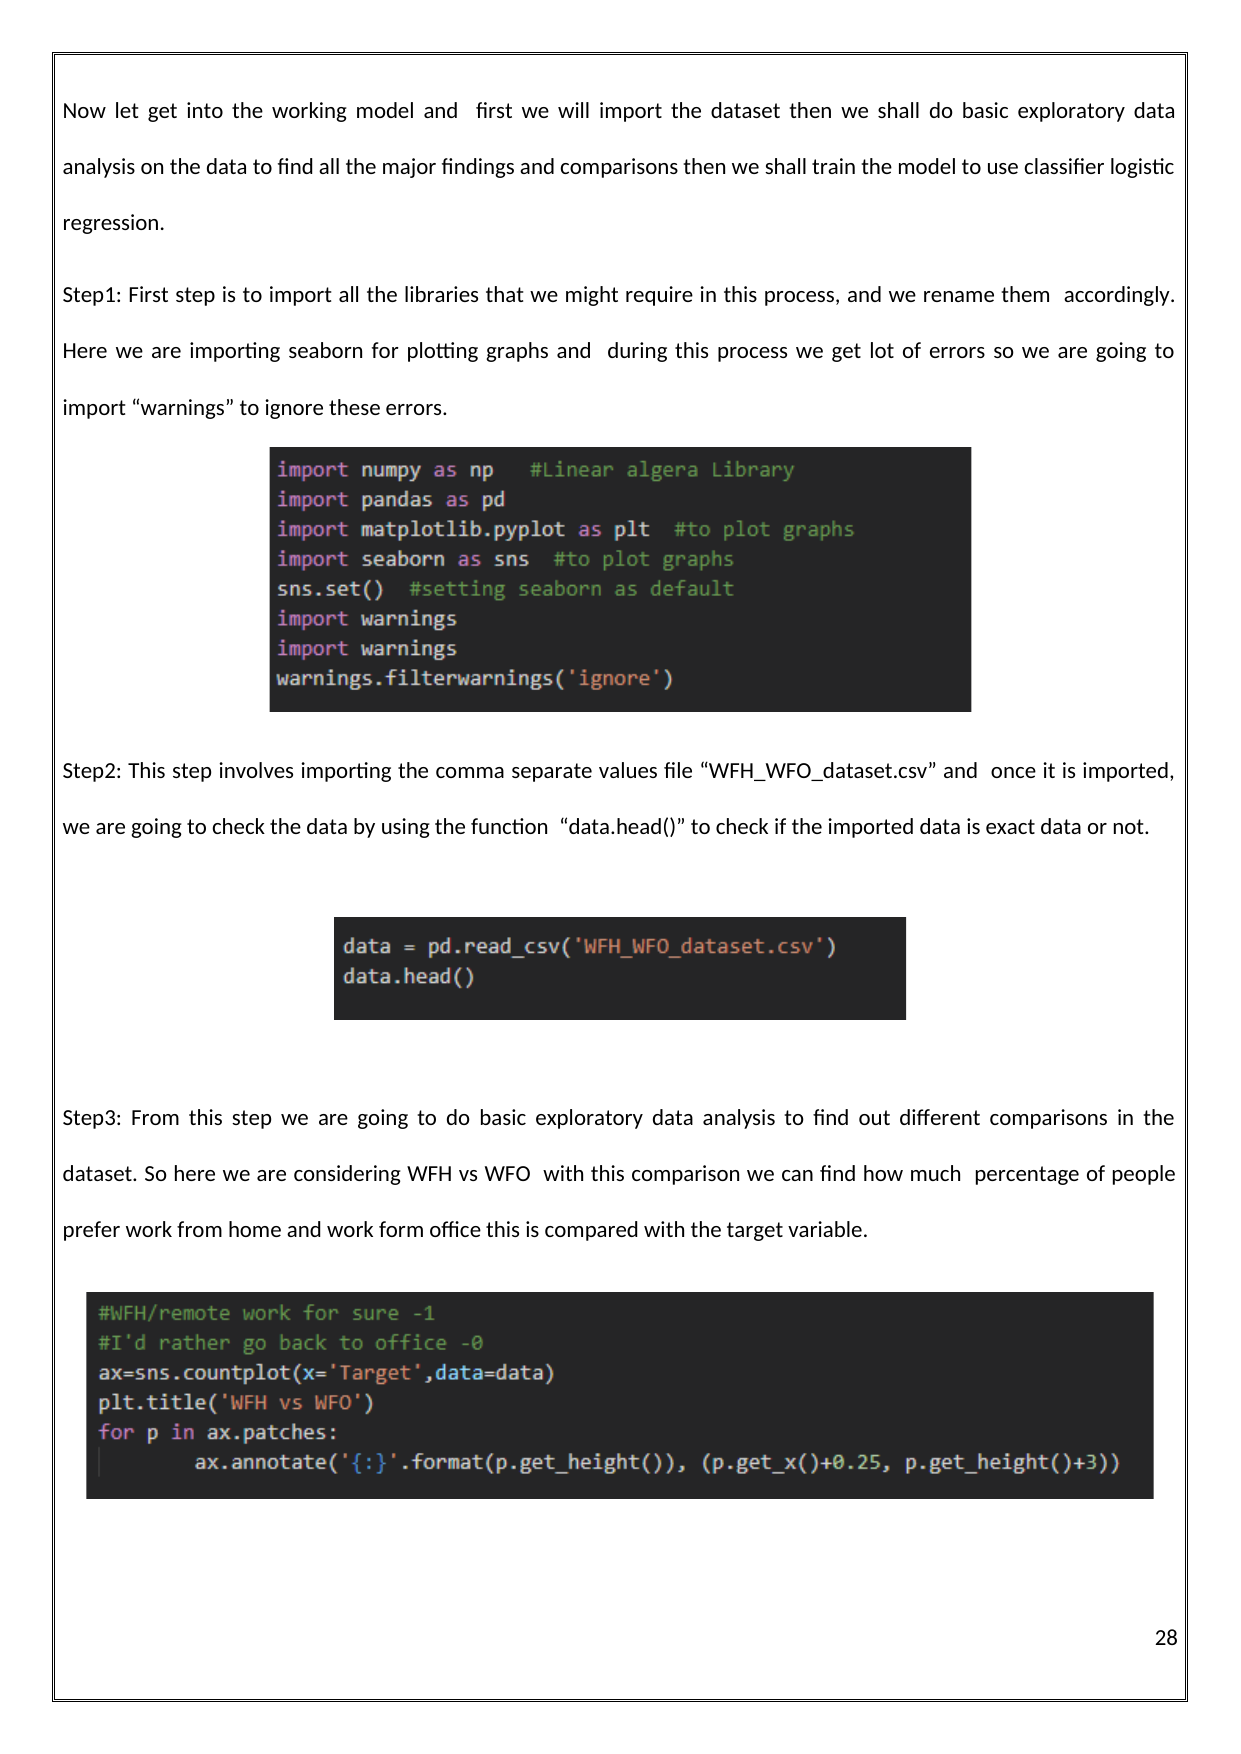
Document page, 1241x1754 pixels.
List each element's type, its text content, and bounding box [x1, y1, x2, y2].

text Step3: From this step we are going to do basic exploratory data analysis to find out different comparisons in the dataset. So here we are considering WFH vs WFO with this comparison we can find how much percentage of people prefer work from home and work form office this is compared with the target variable. [62, 1103, 1178, 1243]
picture [269, 447, 972, 712]
text Step2: This step involves importing the comma separate values file “WFH_WFO_dataset.csv” and once it is imported, we are going to check the data by using the function “data.head()” to check if the imported data is exact data or not. [62, 756, 1178, 840]
text Now let get into the working model and first we will import the dataset then we shall do basic exploratory data analysis on the data to find all the major findings and comparisons then we shall train the model to use classifier logistic regression. [62, 96, 1178, 236]
picture [334, 917, 907, 1020]
picture [86, 1292, 1154, 1499]
text Step1: First step is to import all the libraries that we might require in this process, and we rename them accordingly. Here we are importing seaborn for plotting graphs and during this process we get lot of errors so we are going to import “warnings” to ignore these errors. [62, 281, 1178, 421]
